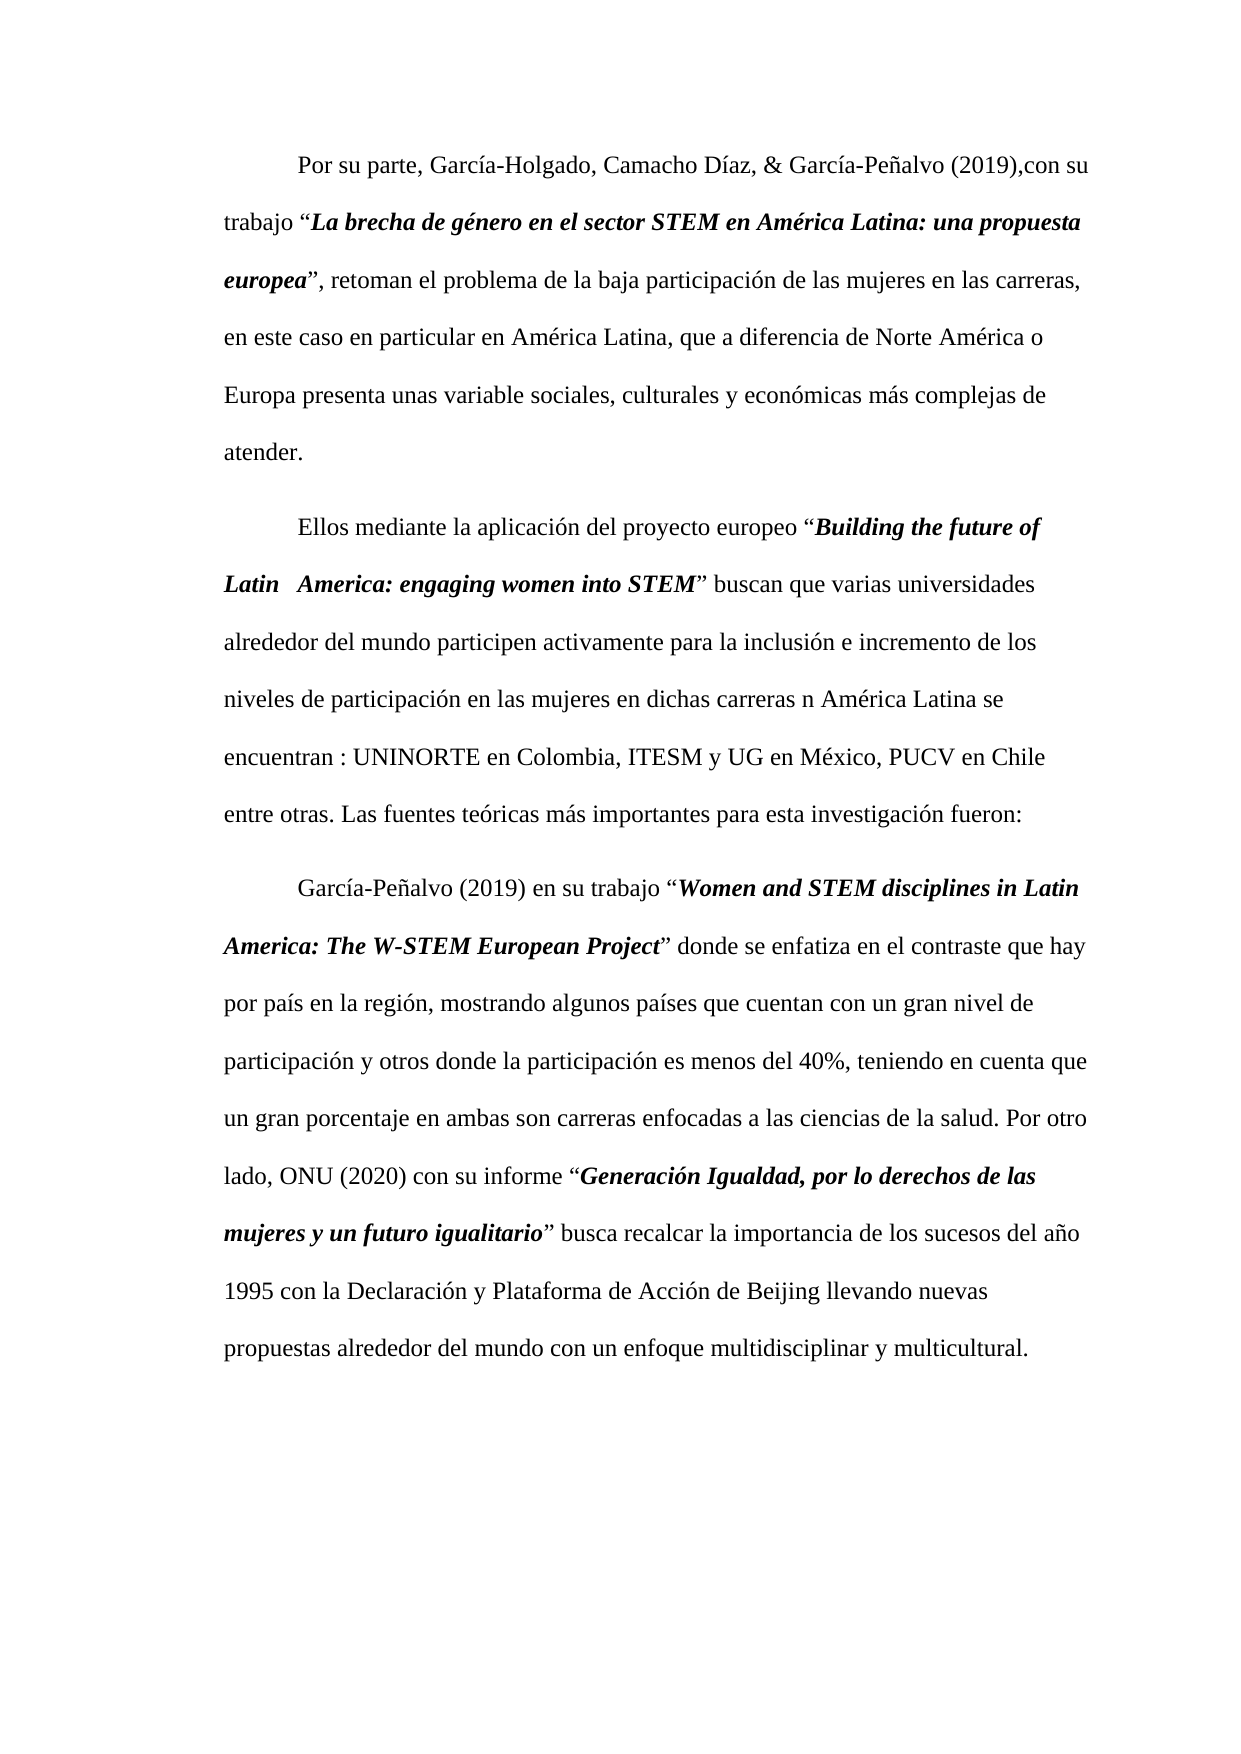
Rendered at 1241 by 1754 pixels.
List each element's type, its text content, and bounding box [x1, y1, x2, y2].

text Ellos mediante la aplicación del proyecto europeo “Building the future of Latin America: engaging women into STEM” buscan que varias universidades alrededor del mundo participen activamente para la inclusión e incremento de los niveles de participación en las mujeres en dichas carreras n América Latina se encuentran : UNINORTE en Colombia, ITESM y UG en México, PUCV en Chile entre otras. Las fuentes teóricas más importantes para esta investigación fueron: [150, 512, 1090, 828]
text García-Peñalvo (2019) en su trabajo “Women and STEM disciplines in Latin America: The W-STEM European Project” donde se enfatiza en el contraste que hay por país en la región, mostrando algunos países que cuentan con un gran nivel de participación y otros donde la participación es menos del 40%, teniendo en cuenta que un gran porcentaje en ambas son carreras enfocadas a las ciencias de la salud. Por otro lado, ONU (2020) con su informe “Generación Igualdad, por lo derechos de las mujeres y un futuro igualitario” busca recalcar la importancia de los sucesos del año 1995 con la Declaración y Plataforma de Acción de Beijing llevando nuevas propuestas alrededor del mundo con un enfoque multidisciplinar y multicultural. [150, 873, 1090, 1362]
text Por su parte, García-Holgado, Camacho Díaz, & García-Peñalvo (2019),con su trabajo “La brecha de género en el sector STEM en América Latina: una propuesta europea”, retoman el problema de la baja participación de las mujeres en las carreras, en este caso en particular en América Latina, que a diferencia de Norte América o Europa presenta unas variable sociales, culturales y económicas más complejas de atender. [150, 150, 1090, 466]
